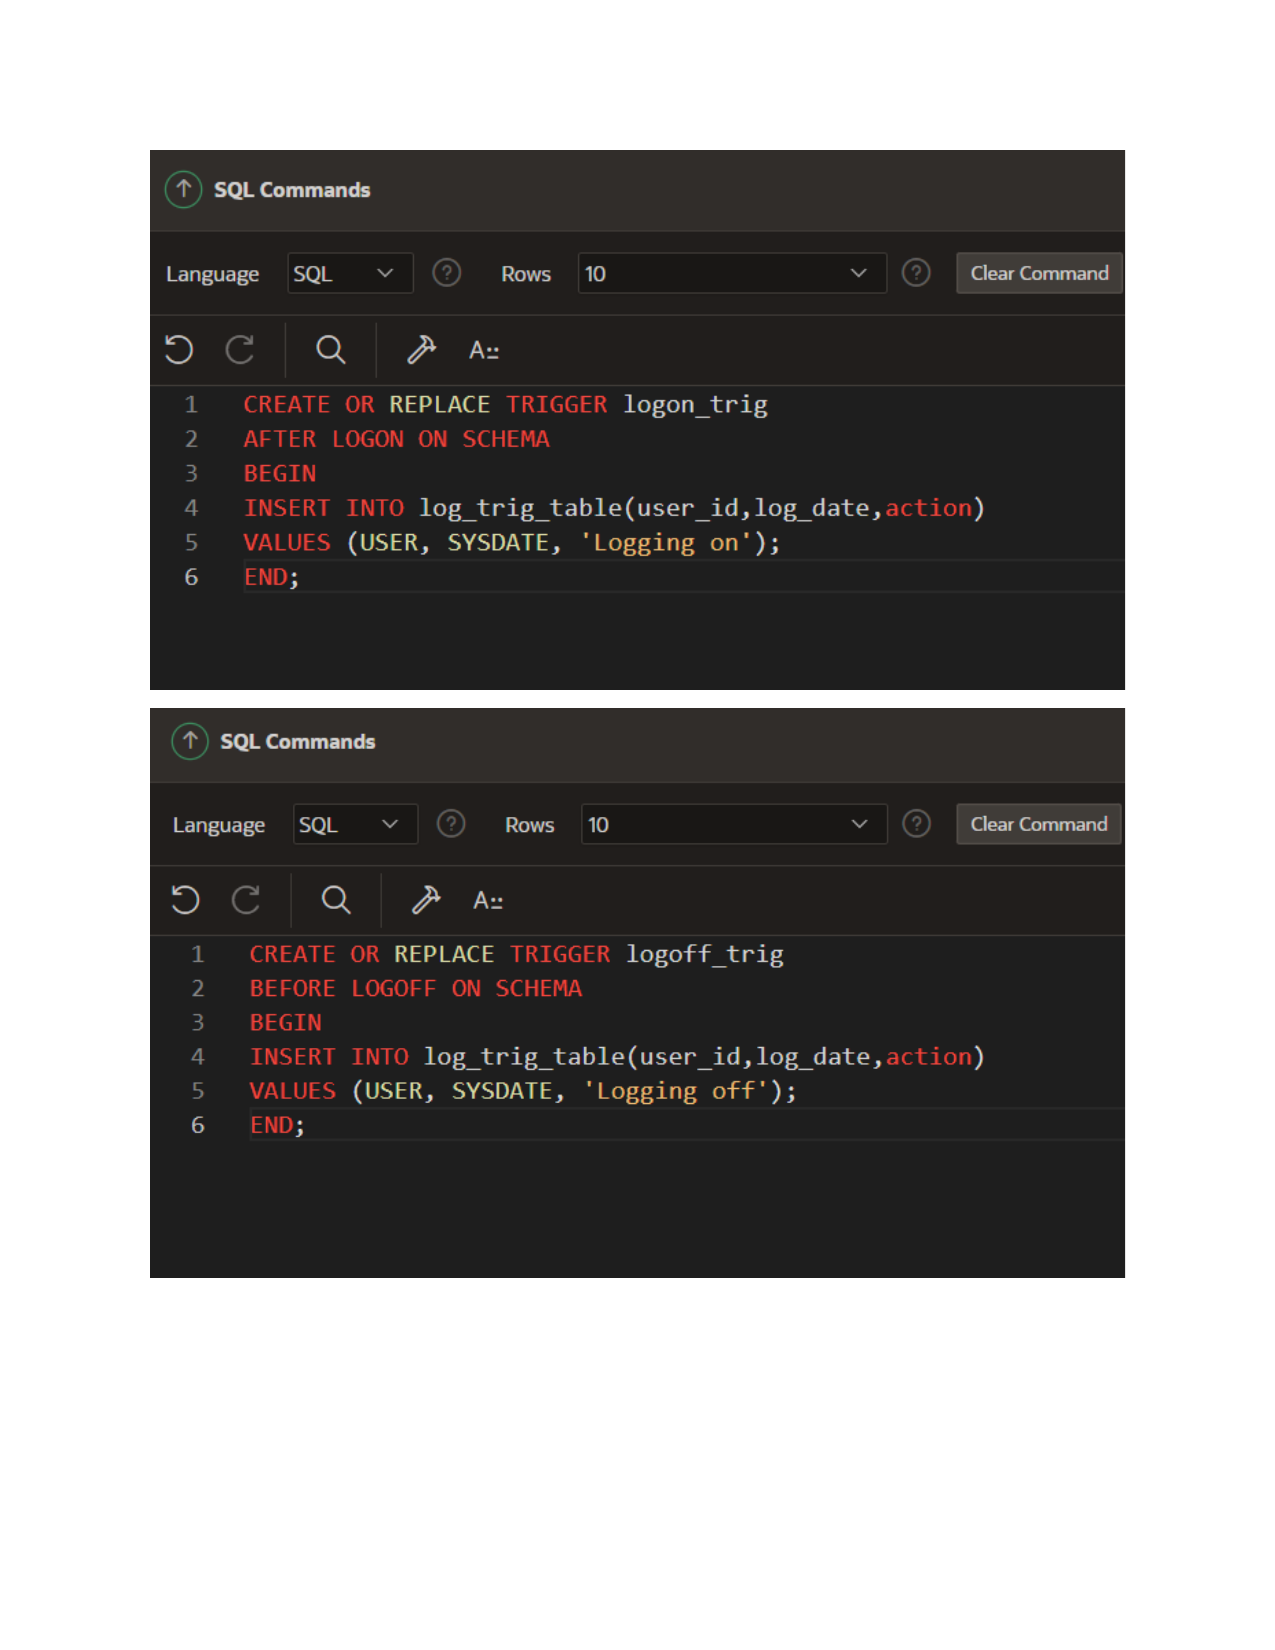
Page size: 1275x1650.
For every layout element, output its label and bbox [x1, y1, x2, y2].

picture [150, 708, 1125, 1278]
picture [150, 150, 1125, 690]
